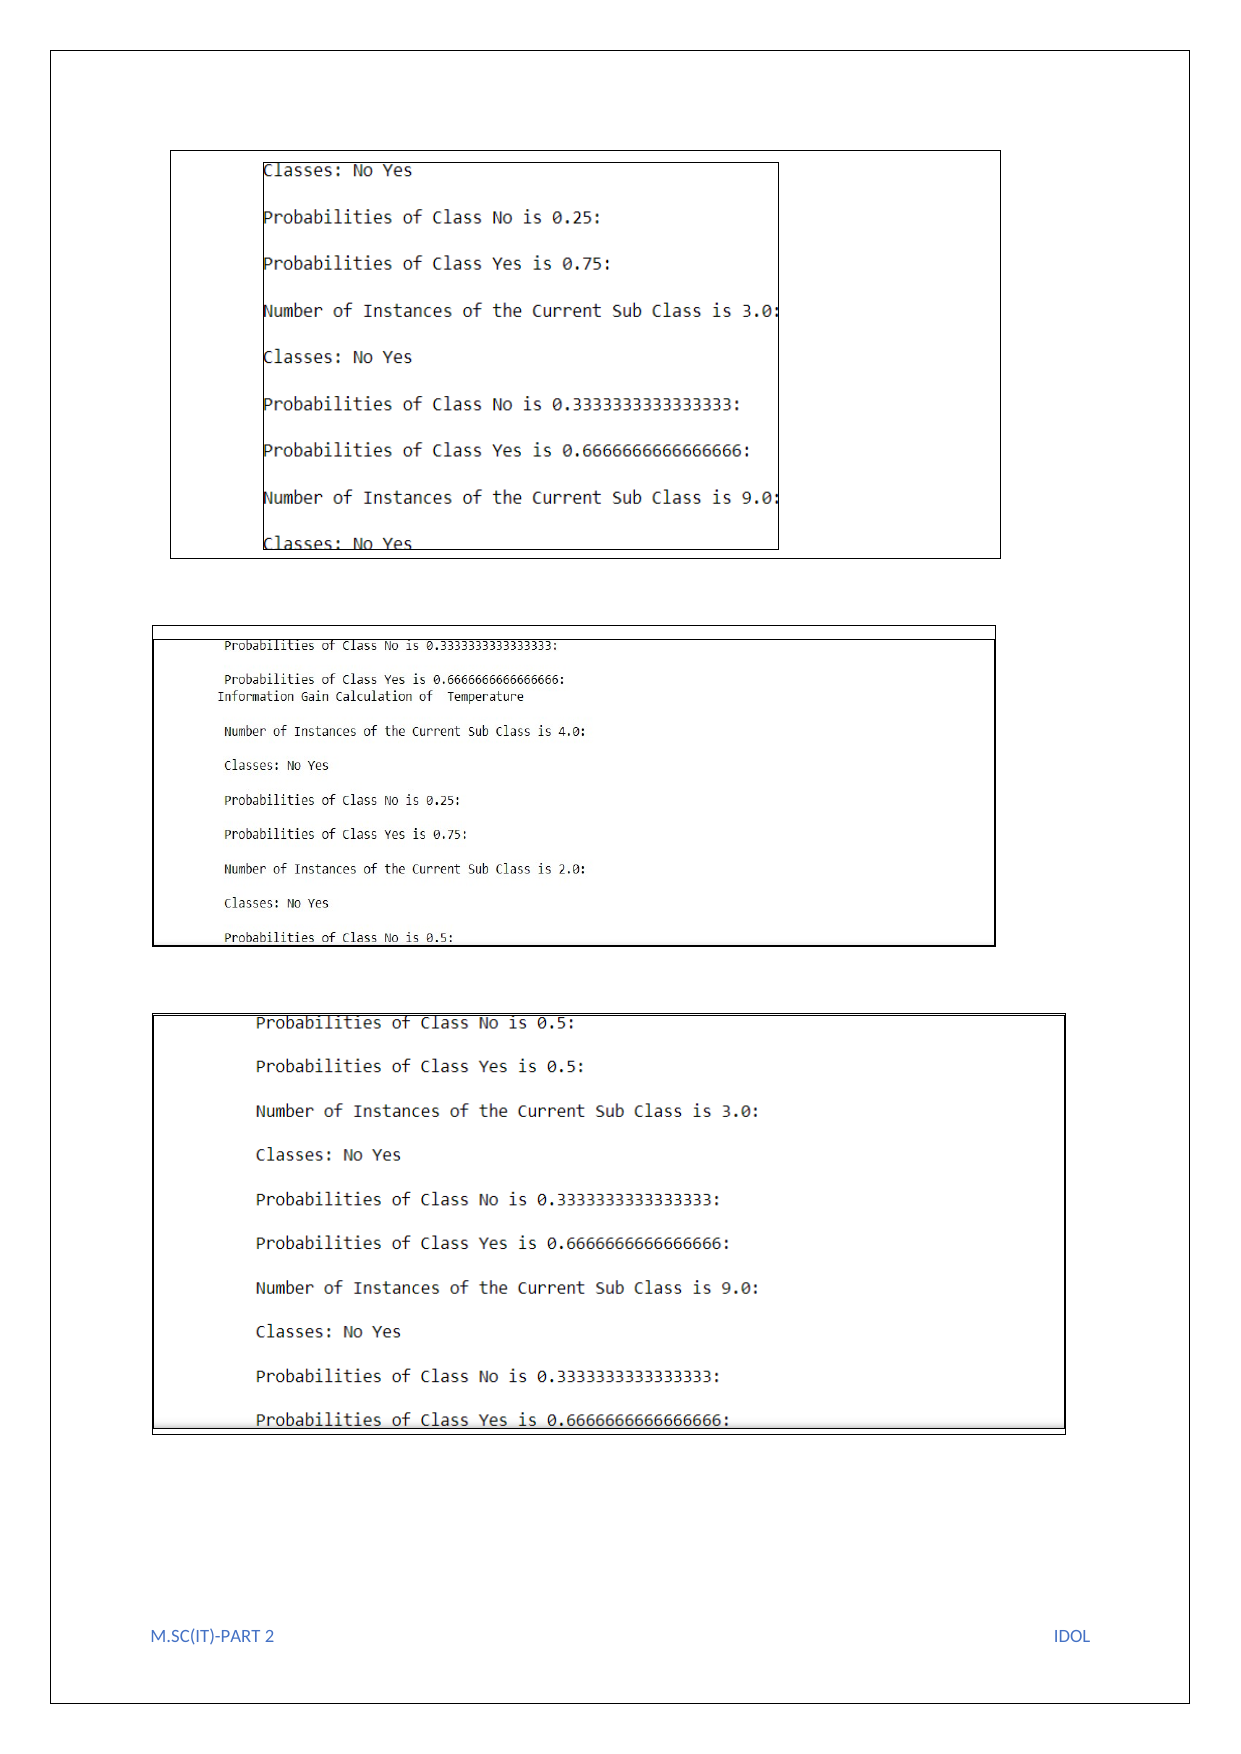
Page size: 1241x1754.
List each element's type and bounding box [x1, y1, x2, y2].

picture [264, 163, 778, 549]
picture [154, 1016, 1064, 1428]
picture [154, 640, 994, 945]
